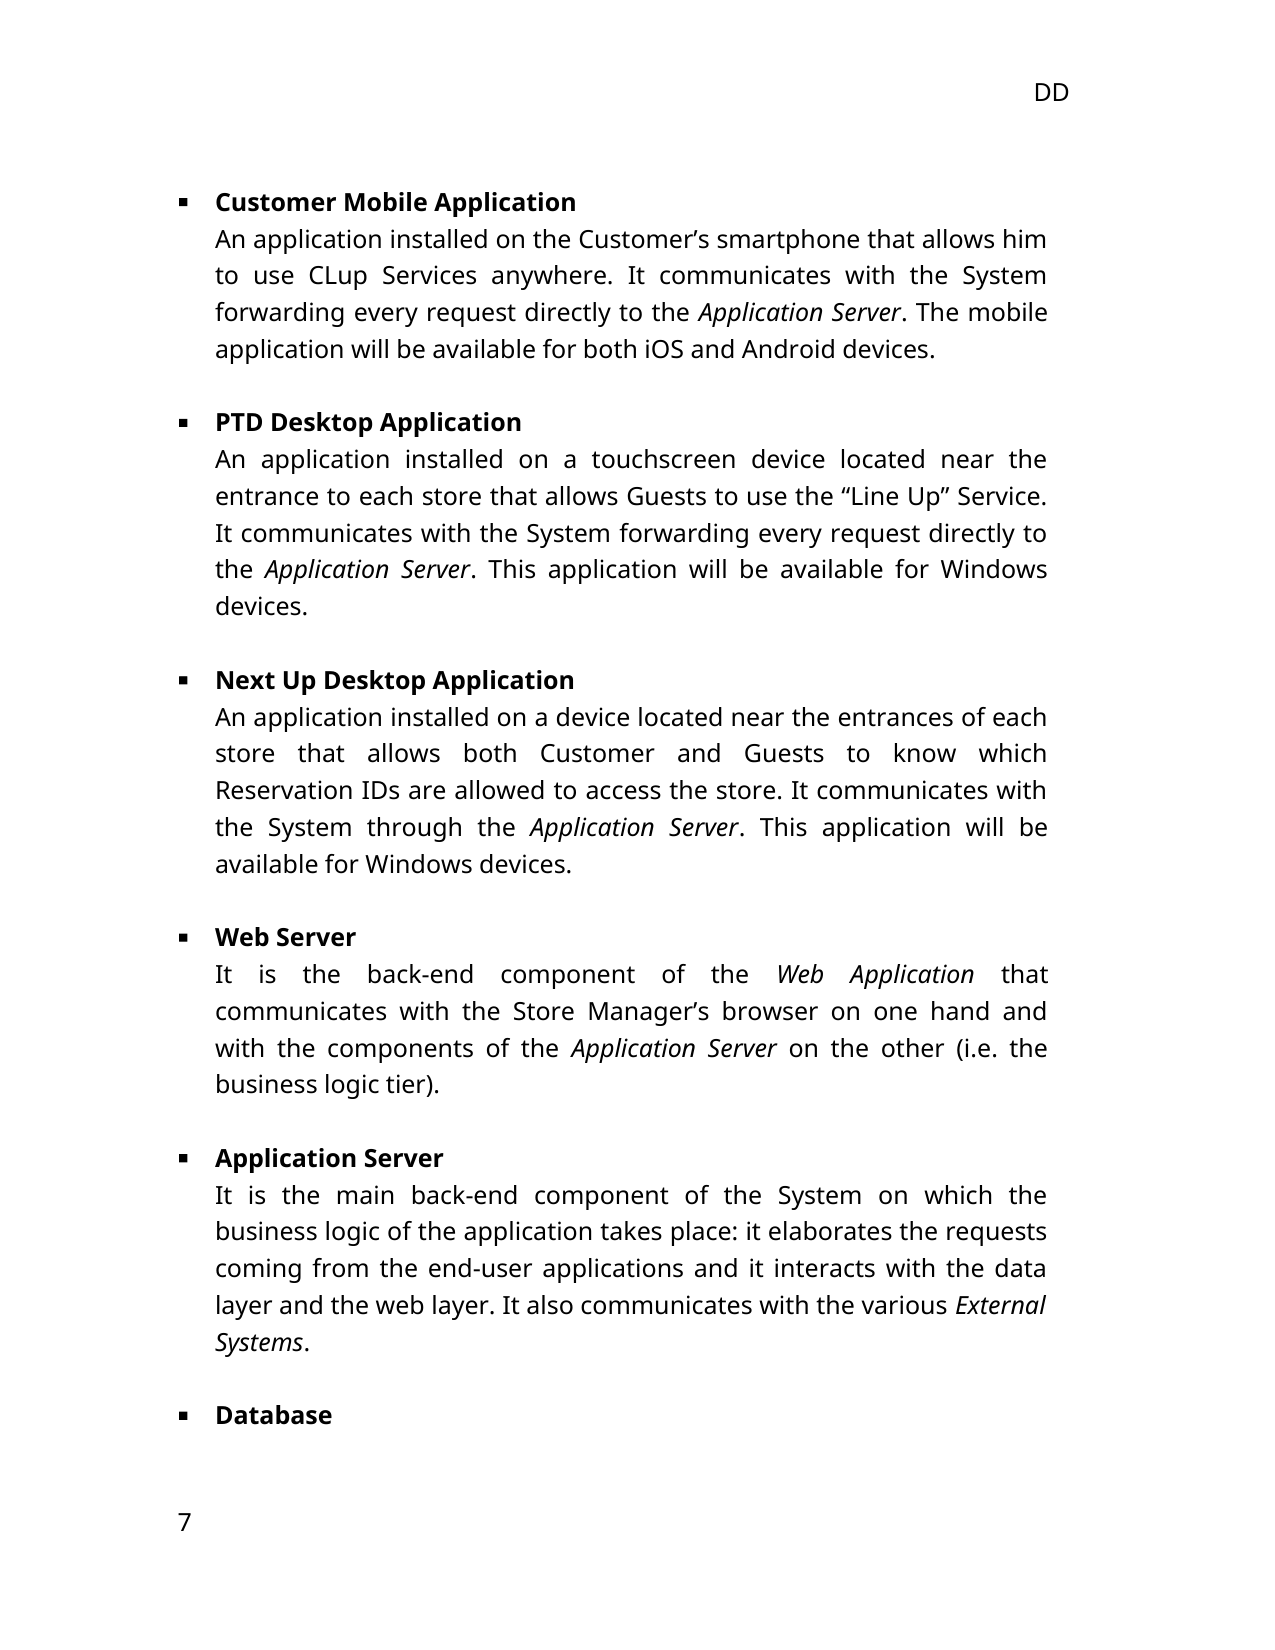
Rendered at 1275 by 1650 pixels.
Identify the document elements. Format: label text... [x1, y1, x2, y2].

list It is the back-end component of the Web Application that communicates with the Store Manager’s browser on one hand and with the components of the Application Server on the other (i.e. the business logic tier). [215, 957, 1048, 1101]
list An application installed on a device located near the entrances of each store that allows both Customer and Guests to know which Reservation IDs are allowed to access the store. It communicates with the System through the Application Server. This application will be available for Windows devices. [215, 699, 1048, 880]
list PTD Desktop Application [177, 405, 1048, 439]
list Application Server [177, 1141, 1048, 1174]
list An application installed on a touchscreen device located near the entrance to each store that allows Guests to use the “Line Up” Service. It communicates with the System forwarding every request directly to the Application Server. This application will be available for Windows devices. [215, 442, 1048, 623]
list It is the main back-end component of the System on which the business logic of the application takes place: it elaborates the requests coming from the end-user applications and it interacts with the data layer and the web layer. It also communicates with the various External Systems. [215, 1177, 1048, 1358]
list Customer Mobile Application [177, 184, 1048, 218]
list Next Up Desktop Application [177, 662, 1048, 697]
list Web Server [177, 920, 1048, 954]
list Database [177, 1398, 1048, 1432]
list An application installed on the Customer’s smartphone that allows him to use CLup Services anywhere. It communicates with the System forwarding every request directly to the Application Server. The mobile application will be available for both iOS and Android devices. [215, 221, 1048, 366]
